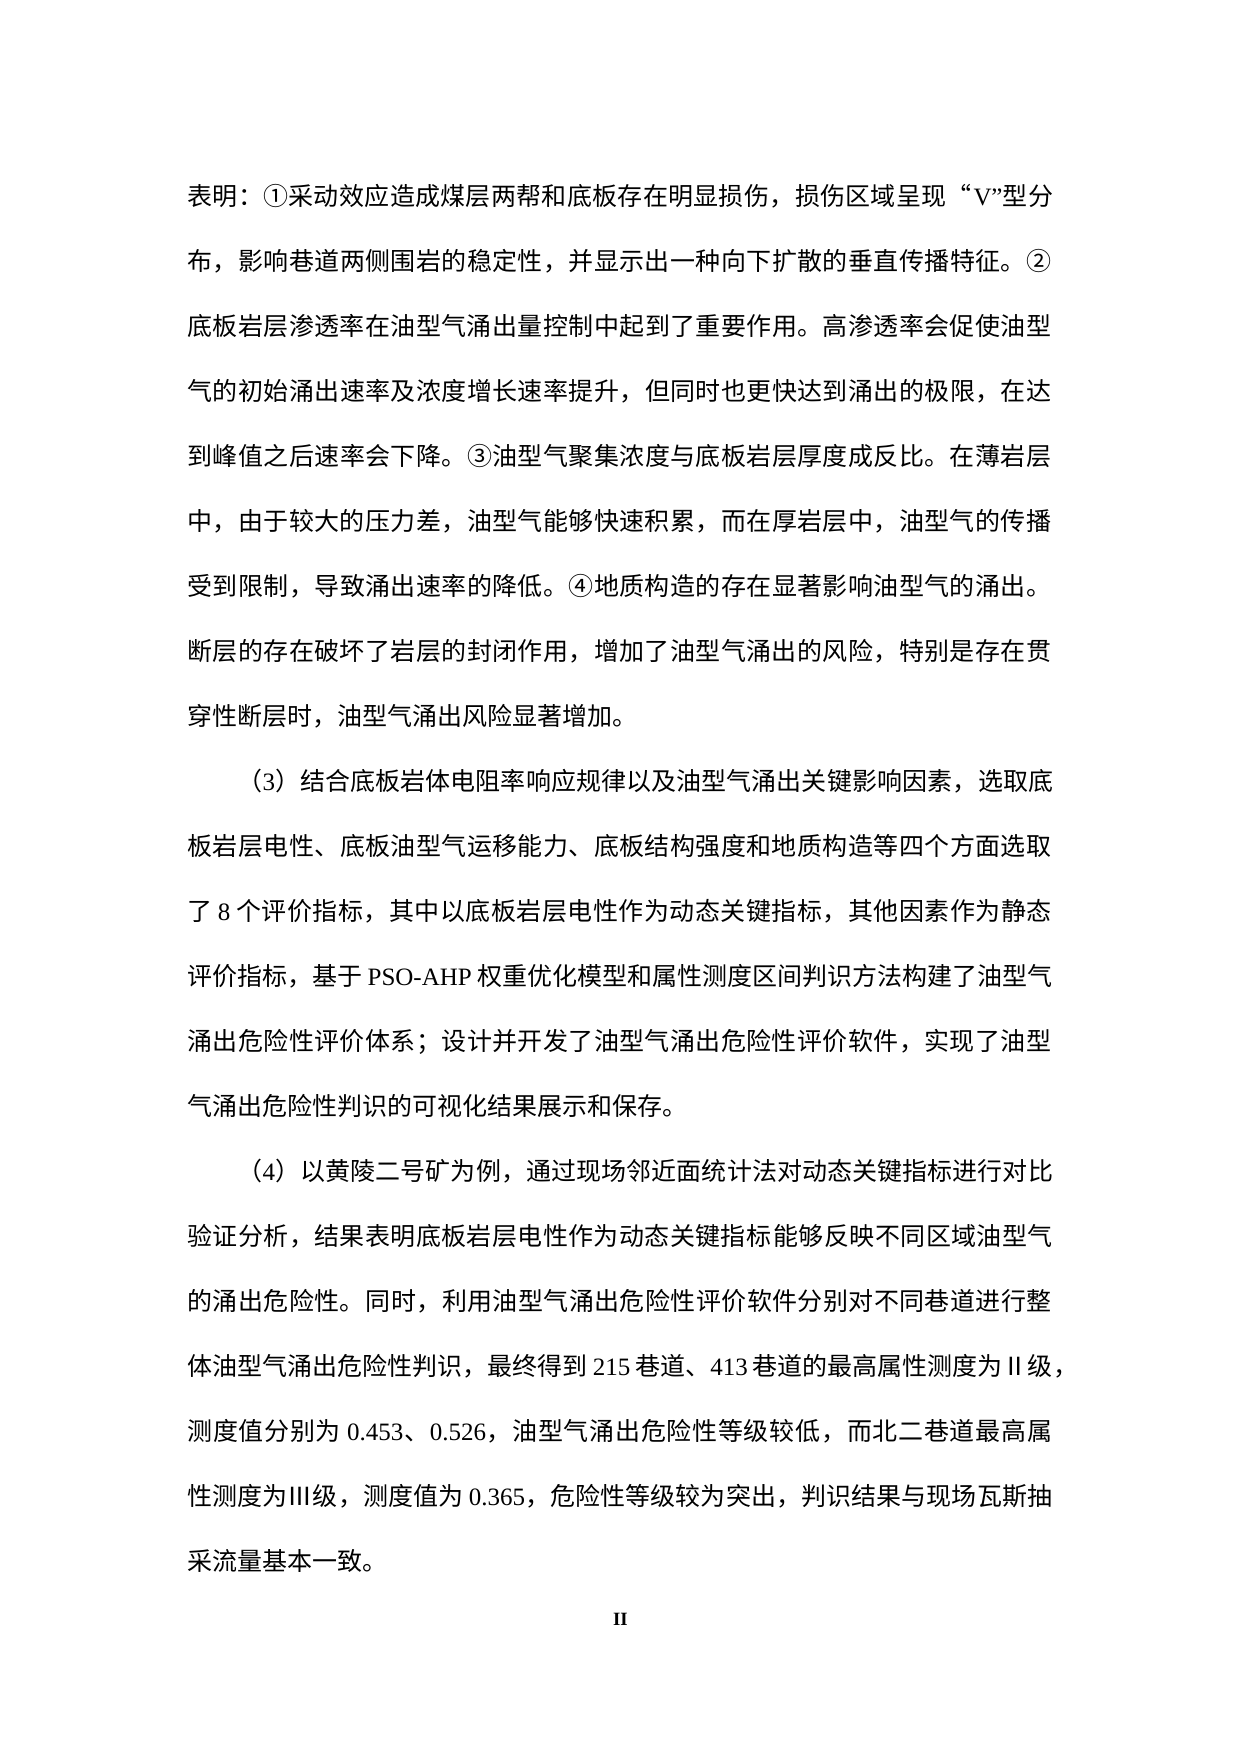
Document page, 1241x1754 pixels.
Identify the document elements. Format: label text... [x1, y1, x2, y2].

text （4）以黄陵二号矿为例，通过现场邻近面统计法对动态关键指标进行对比验证分析，结果表明底板岩层电性作为动态关键指标能够反映不同区域油型气的涌出危险性。同时，利用油型气涌出危险性评价软件分别对不同巷道进行整体油型气涌出危险性判识，最终得到215巷道、413巷道的最高属性测度为Ⅱ级，测度值分别为0.453、0.526，油型气涌出危险性等级较低，而北二巷道最高属性测度为Ⅲ级，测度值为0.365，危险性等级较为突出，判识结果与现场瓦斯抽采流量基本一致。 [187, 1137, 1053, 1592]
text （3）结合底板岩体电阻率响应规律以及油型气涌出关键影响因素，选取底板岩层电性、底板油型气运移能力、底板结构强度和地质构造等四个方面选取了8个评价指标，其中以底板岩层电性作为动态关键指标，其他因素作为静态评价指标，基于PSO-AHP权重优化模型和属性测度区间判识方法构建了油型气涌出危险性评价体系；设计并开发了油型气涌出危险性评价软件，实现了油型气涌出危险性判识的可视化结果展示和保存。 [187, 747, 1053, 1137]
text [187, 162, 1053, 747]
